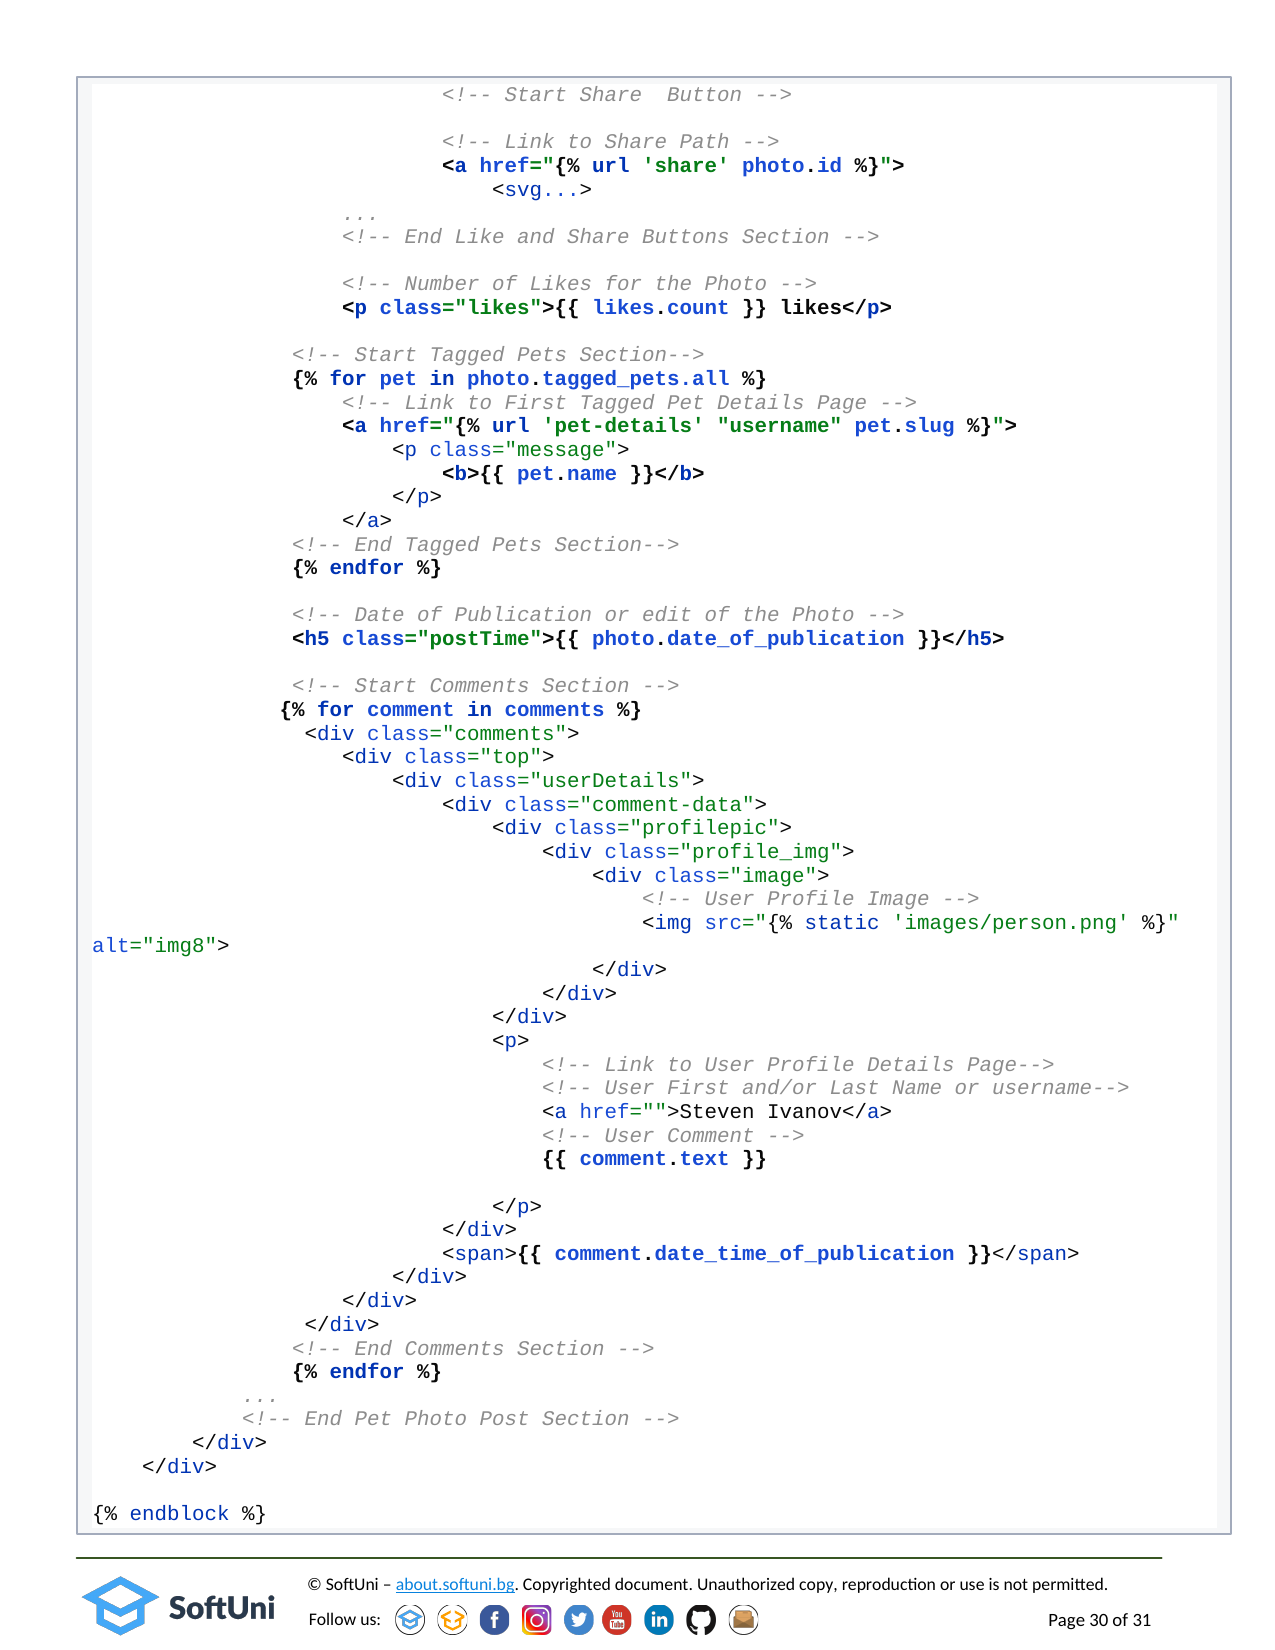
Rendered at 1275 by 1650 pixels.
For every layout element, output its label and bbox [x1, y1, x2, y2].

picture [665, 1626, 674, 1635]
picture [602, 1605, 632, 1635]
picture [644, 1626, 653, 1635]
picture [395, 1605, 425, 1635]
picture [728, 1605, 759, 1635]
picture [522, 1605, 552, 1635]
picture [658, 1617, 667, 1626]
picture [75, 1570, 281, 1641]
picture [479, 1605, 510, 1635]
picture [564, 1605, 594, 1635]
picture [644, 1605, 651, 1613]
picture [667, 1605, 674, 1613]
picture [686, 1605, 716, 1635]
picture [437, 1605, 468, 1635]
